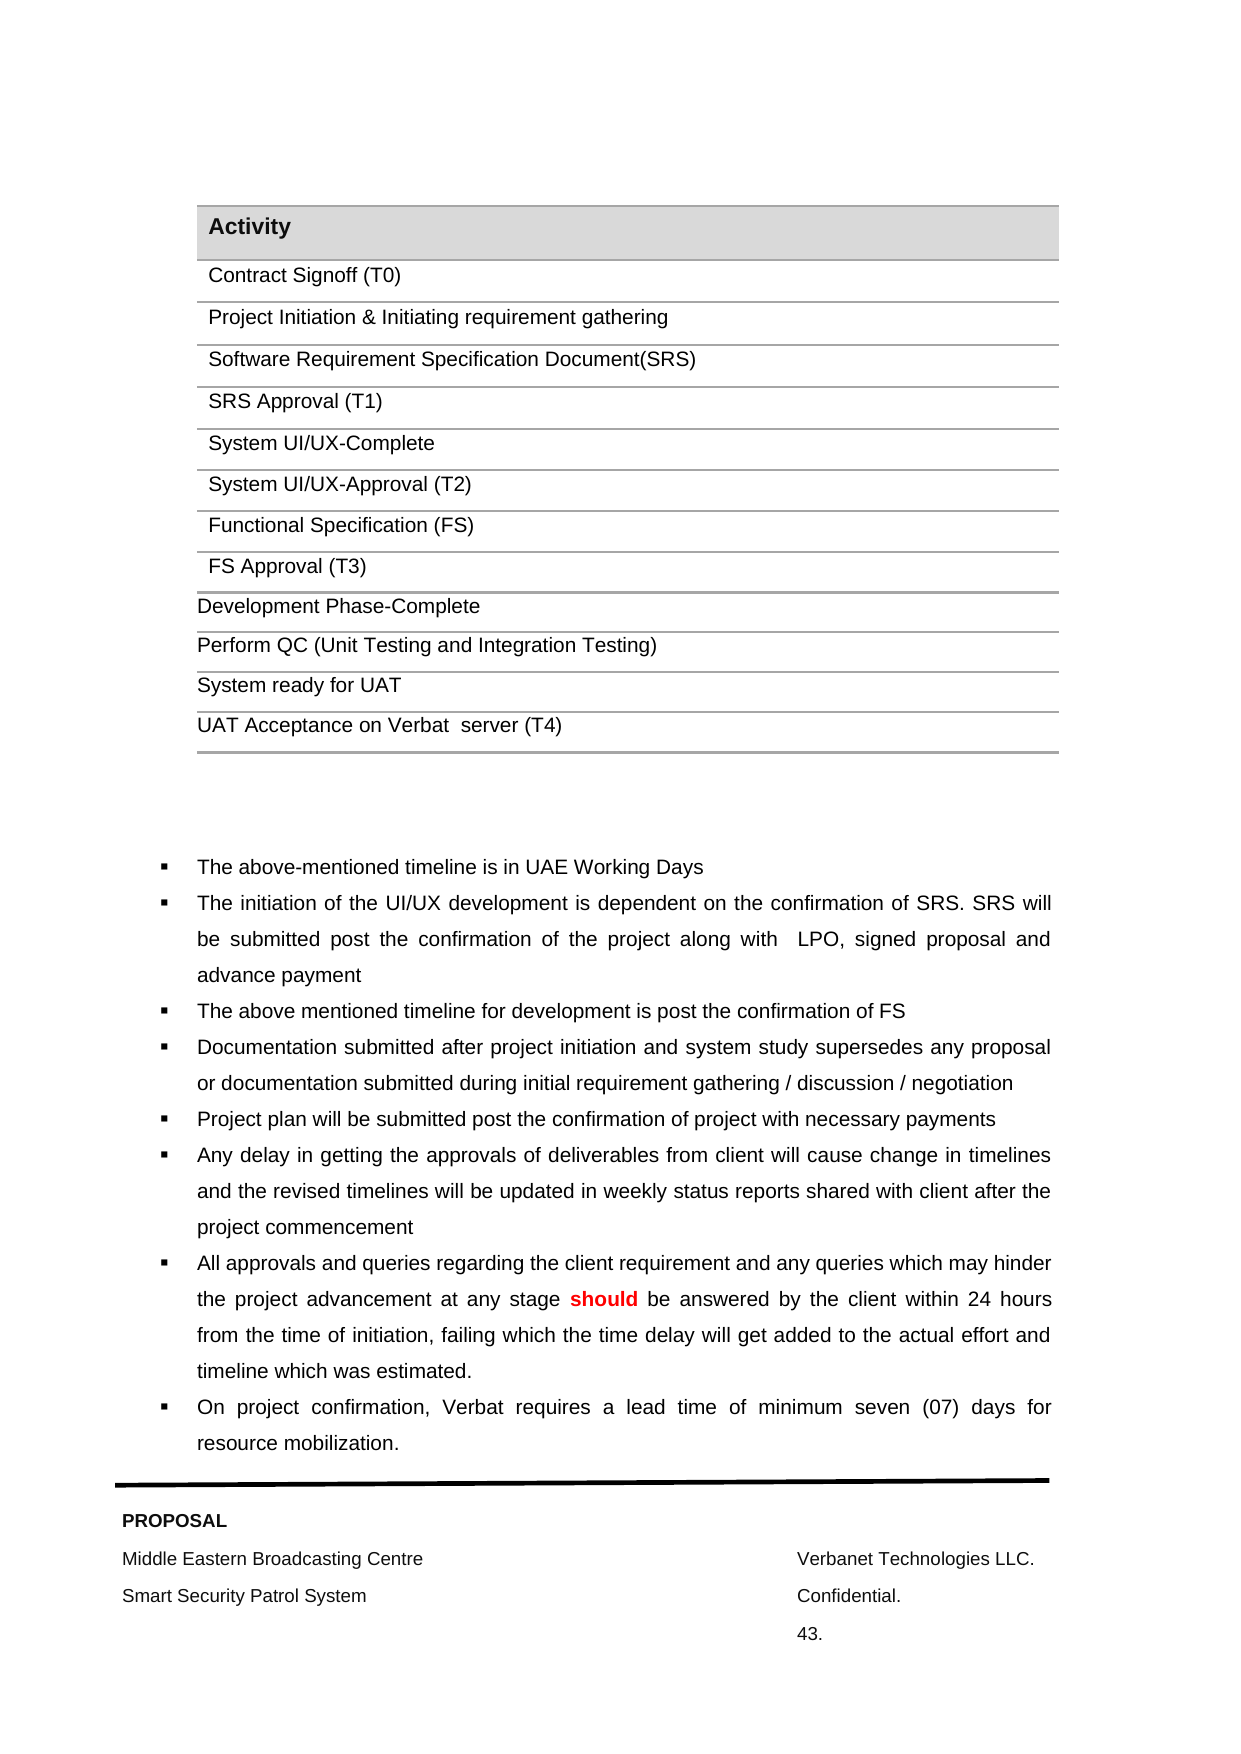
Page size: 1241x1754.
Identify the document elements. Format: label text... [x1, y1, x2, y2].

list Documentation submitted after project initiation and system study supersedes any proposal or documentation submitted during initial requirement gathering / discussion / negotiation [159, 1035, 1053, 1095]
list The above-mentioned timeline is in UAE Working Days [159, 855, 1053, 879]
table_cell Contract Signoff (T0) [197, 261, 1059, 301]
list All approvals and queries regarding the client requirement and any queries which may hinder the project advancement at any stage should be answered by the client within 24 hours from the time of initiation, failing which the time delay will get added to the actual effort and timeline which was estimated. [159, 1251, 1053, 1383]
table_cell Project Initiation & Initiating requirement gathering [197, 303, 1059, 343]
list The initiation of the UI/UX development is dependent on the confirmation of SRS. SRS will be submitted post the confirmation of the project along with LPO, signed proposal and advance payment [159, 891, 1053, 987]
list Project plan will be submitted post the confirmation of project with necessary payments [159, 1107, 1053, 1131]
list The above mentioned timeline for development is post the confirmation of FS [159, 999, 1053, 1023]
table_cell Development Phase-Complete [197, 594, 1059, 631]
table_cell FS Approval (T3) [197, 553, 1059, 591]
list Any delay in getting the approvals of deliverables from client will cause change in timelines and the revised timelines will be updated in weekly status reports shared with client after the project commencement [159, 1143, 1053, 1239]
table_cell Perform QC (Unit Testing and Integration Testing) [197, 633, 1059, 671]
table_cell SRS Approval (T1) [197, 388, 1059, 428]
table_cell System UI/UX-Complete [197, 430, 1059, 469]
table_cell Functional Specification (FS) [197, 512, 1059, 551]
table_cell Software Requirement Specification Document(SRS) [197, 346, 1059, 386]
table_cell System UI/UX-Approval (T2) [197, 471, 1059, 510]
list On project confirmation, Verbat requires a lead time of minimum seven (07) days for resource mobilization. [159, 1395, 1053, 1455]
table_header Activity [197, 207, 1059, 259]
table_cell UAT Acceptance on Verbat server (T4) [197, 713, 1059, 751]
table_cell System ready for UAT [197, 673, 1059, 711]
